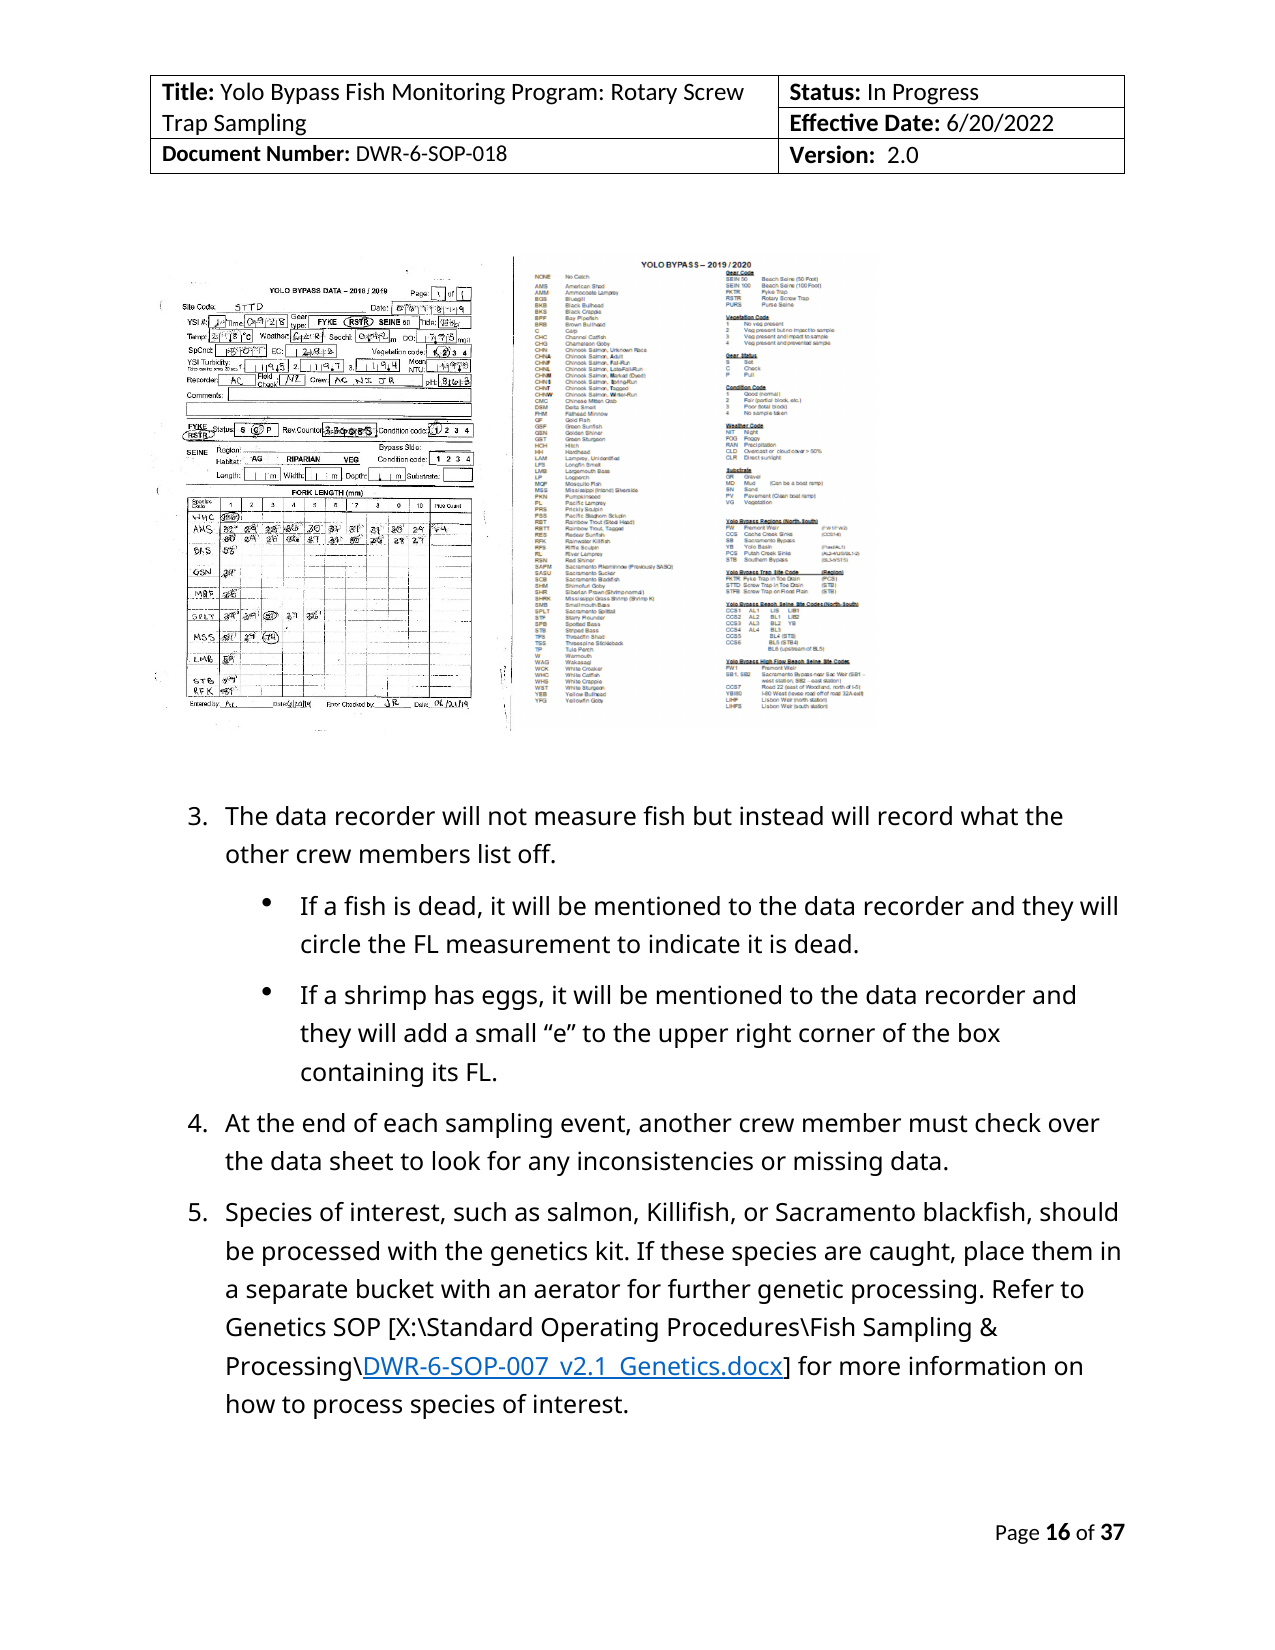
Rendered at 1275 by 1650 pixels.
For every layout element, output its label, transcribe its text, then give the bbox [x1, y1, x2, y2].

title Species of interest, such as salmon, Killifish, or Sacramento blackfish, should be processed with the genetics kit. If these species are caught, place them in a separate bucket with an aerator for further genetic processing. Refer to Genetics SOP [X:\Standard Operating Procedures\Fish Sampling & Processing\DWR-6-SOP-007_v2.1_Genetics.docx] for more information on how to process species of interest. [187, 1195, 1125, 1421]
title At the end of each sampling event, another crew member must check over the data sheet to look for any inconsistencies or missing data. [187, 1105, 1125, 1178]
title If a shrimp has eggs, it will be mentioned to the data recorder and they will add a small “e” to the upper right corner of the box containing its FL. [262, 977, 1125, 1088]
title The data recorder will not measure fish but instead will record what the other crew members list off. [187, 799, 1125, 871]
picture [150, 253, 877, 731]
title If a fish is dead, it will be mentioned to the data recorder and they will circle the FL measurement to indicate it is dead. [262, 888, 1125, 961]
